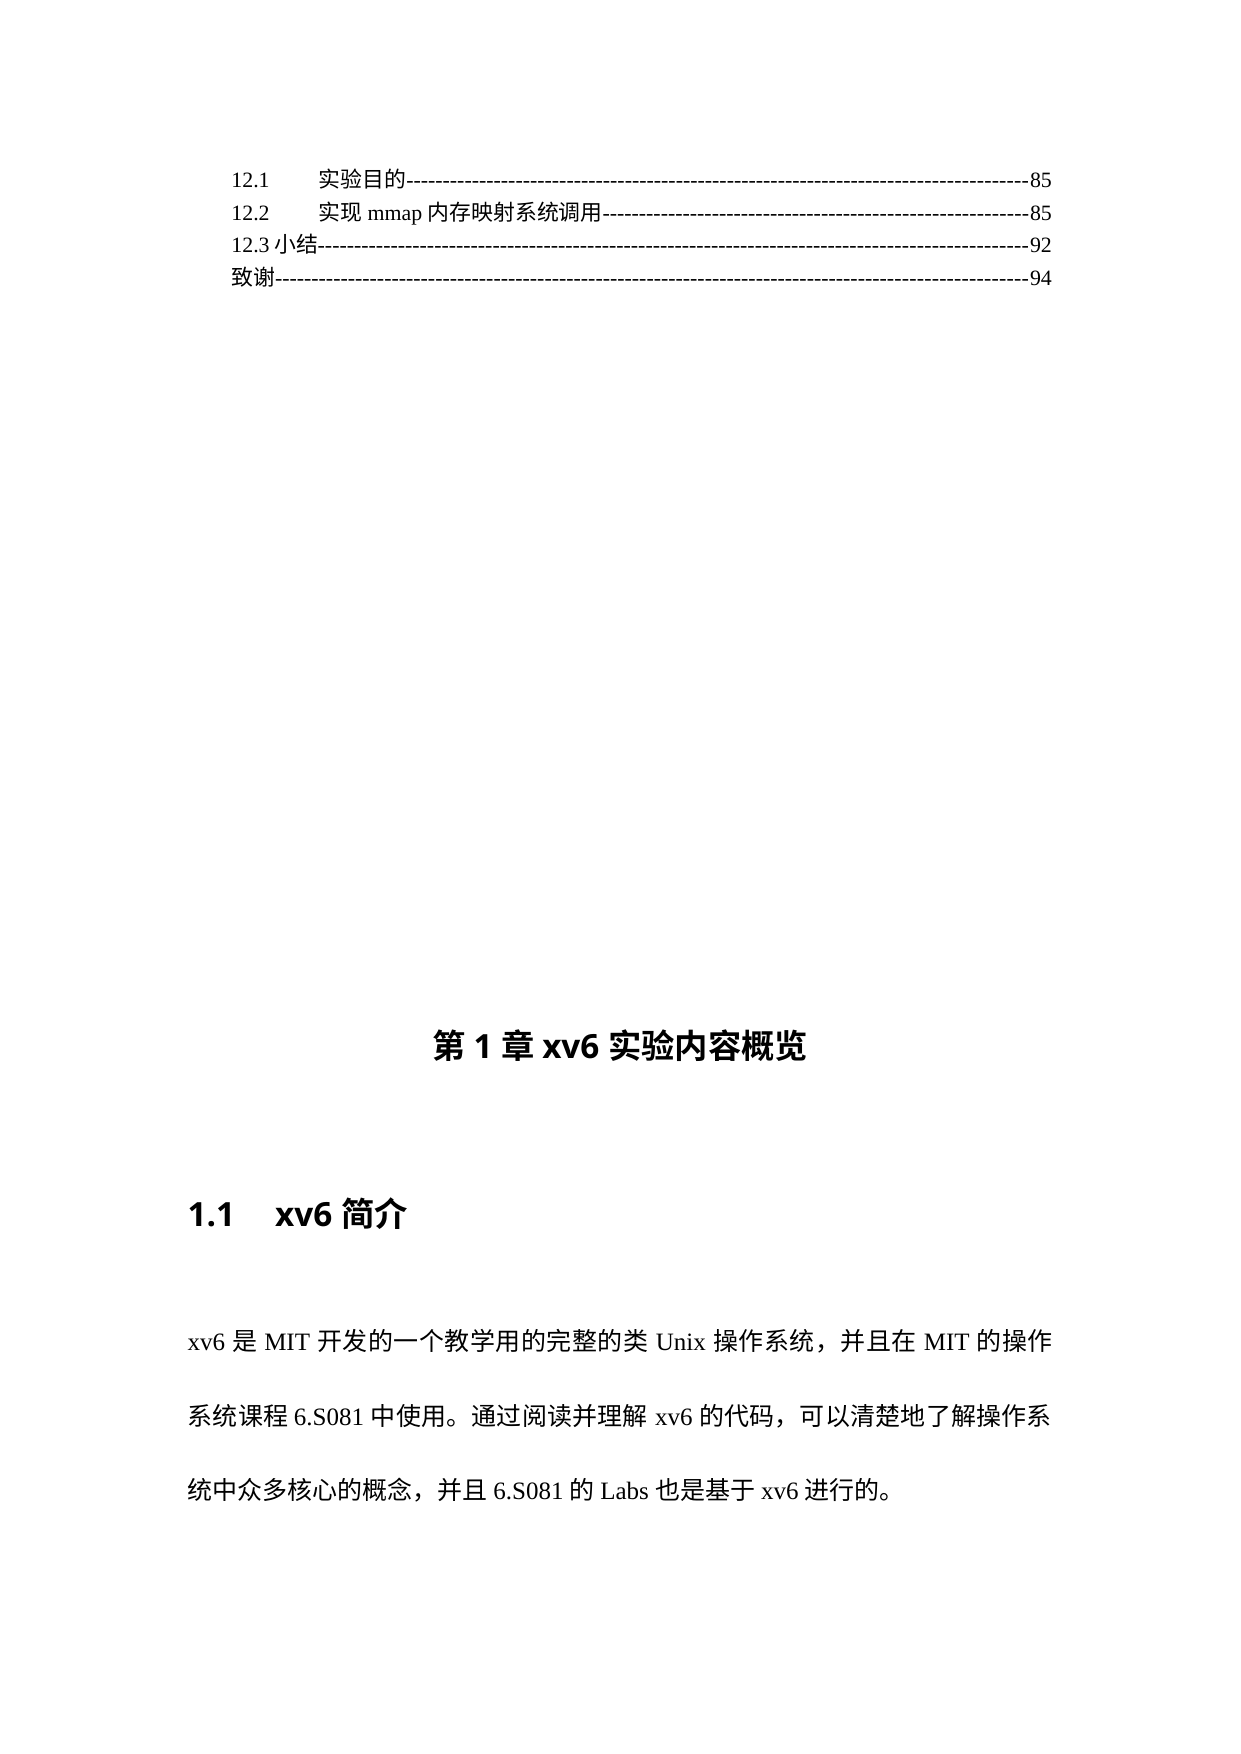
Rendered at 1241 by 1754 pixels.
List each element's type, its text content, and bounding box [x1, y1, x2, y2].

subtitle 第 1 章 xv6 实验内容概览 [187, 1011, 1053, 1076]
text xv6 是 MIT 开发的一个教学用的完整的类 Unix 操作系统，并且在 MIT 的操作系统课程6.S081 中使用。通过阅读并理解 xv6 的代码，可以清楚地了解操作系统中众多核心的概念，并且 6.S081 的 Labs 也是基于 xv6 进行的。 [187, 1307, 1053, 1521]
subtitle 1.1 xv6 简介 [187, 1180, 1053, 1245]
